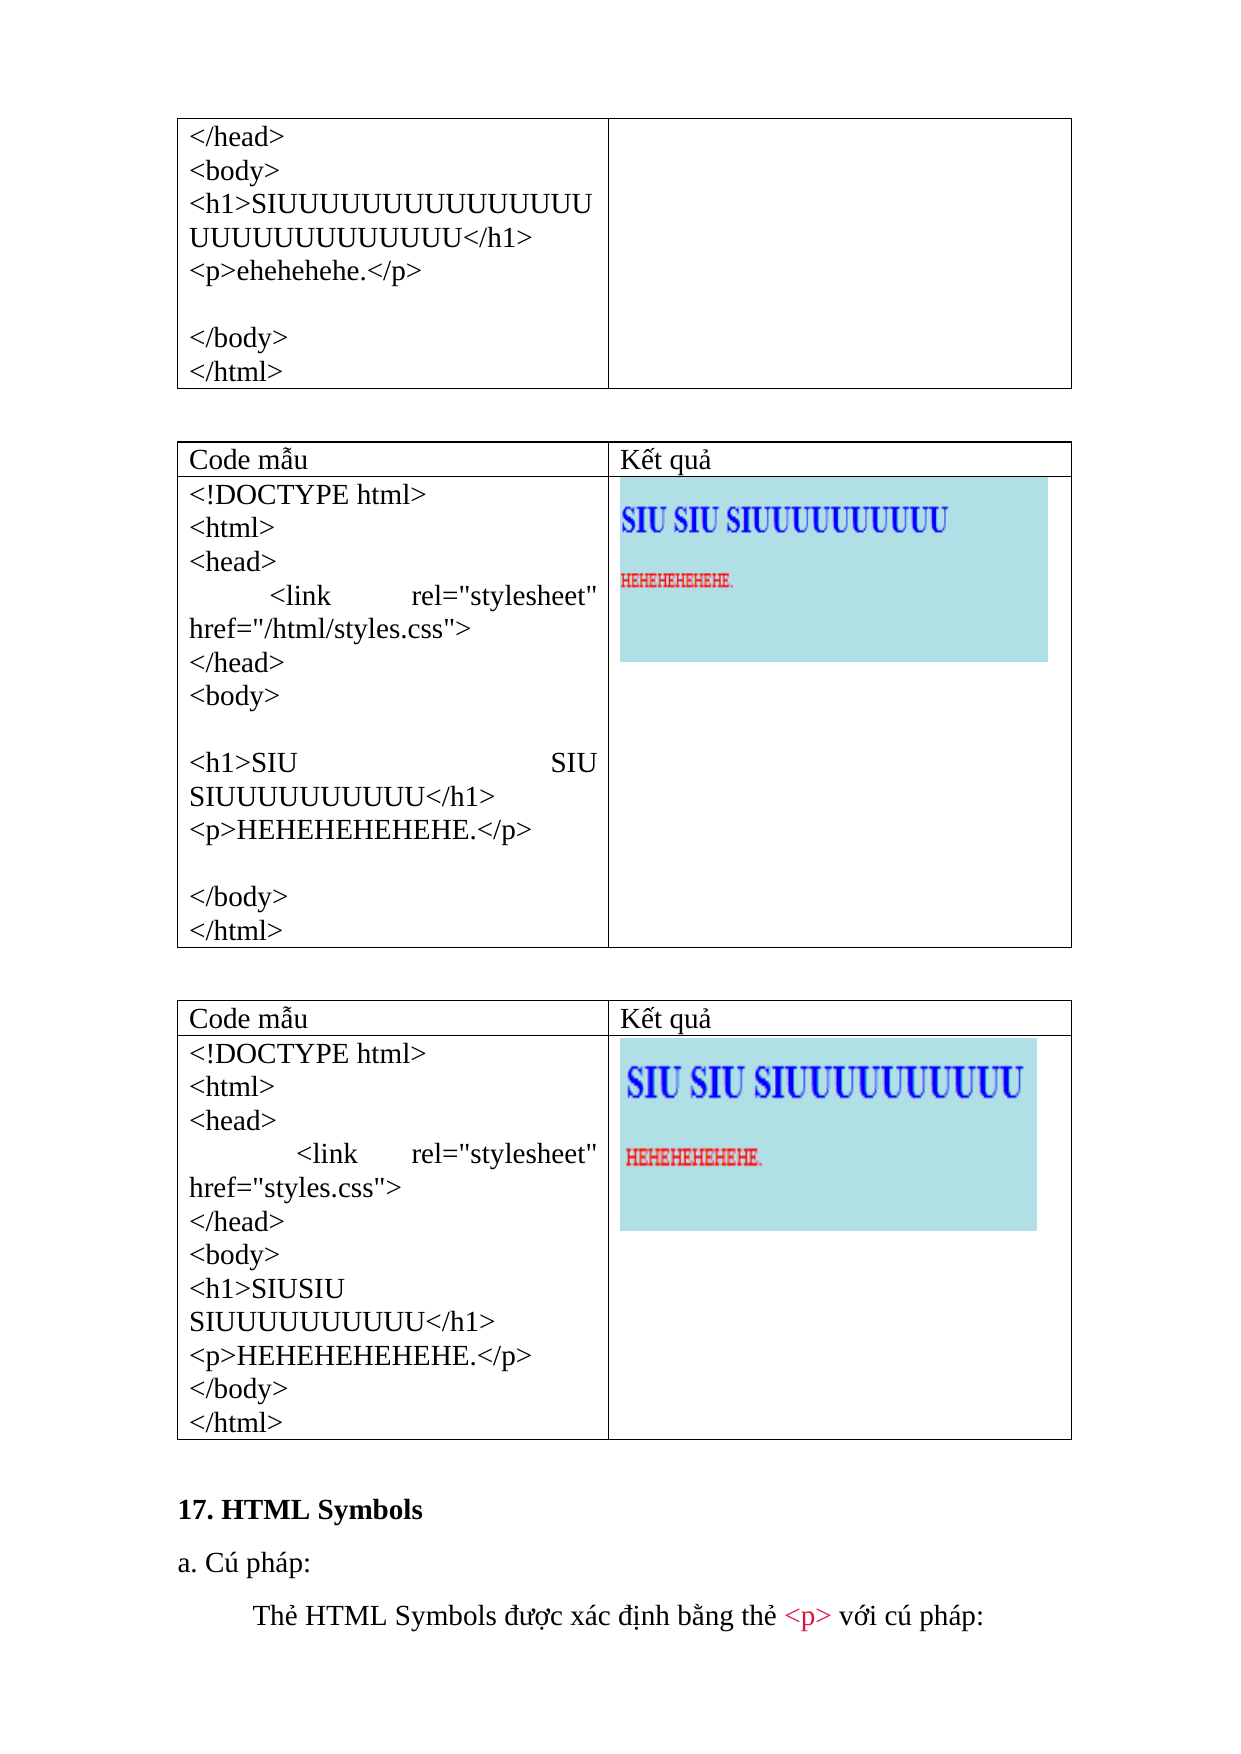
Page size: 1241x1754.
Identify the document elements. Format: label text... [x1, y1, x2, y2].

table_header Kết quả [609, 443, 1071, 476]
table_cell <!DOCTYPE html> <html> <head> <link rel="stylesheet" href="styles.css"> </head> <body> <h1>SIUSIU SIUUUUUUUUUU</h1> <p>HEHEHEHEHEHE.</p> </body> </html> [178, 1036, 608, 1438]
table_cell <!DOCTYPE html> <html> <head> <link rel="stylesheet" href="/html/styles.css"> </head> <body> <h1>SIU SIU SIUUUUUUUUUU</h1> <p>HEHEHEHEHEHE.</p> </body> </html> [178, 477, 608, 947]
picture [620, 477, 1048, 662]
table_cell [609, 119, 1071, 387]
text 17. HTML Symbols [177, 1492, 1152, 1526]
table_cell [609, 1036, 1071, 1438]
text Thẻ HTML Symbols được xác định bằng thẻ <p> với cú pháp: [177, 1598, 1152, 1632]
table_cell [178, 119, 608, 387]
table_header Code mẫu [178, 443, 608, 476]
table_header Kết quả [609, 1001, 1071, 1035]
table_header Code mẫu [178, 1001, 608, 1035]
text a. Cú pháp: [177, 1545, 1152, 1579]
picture [620, 1038, 1037, 1231]
table_cell [609, 477, 1071, 947]
